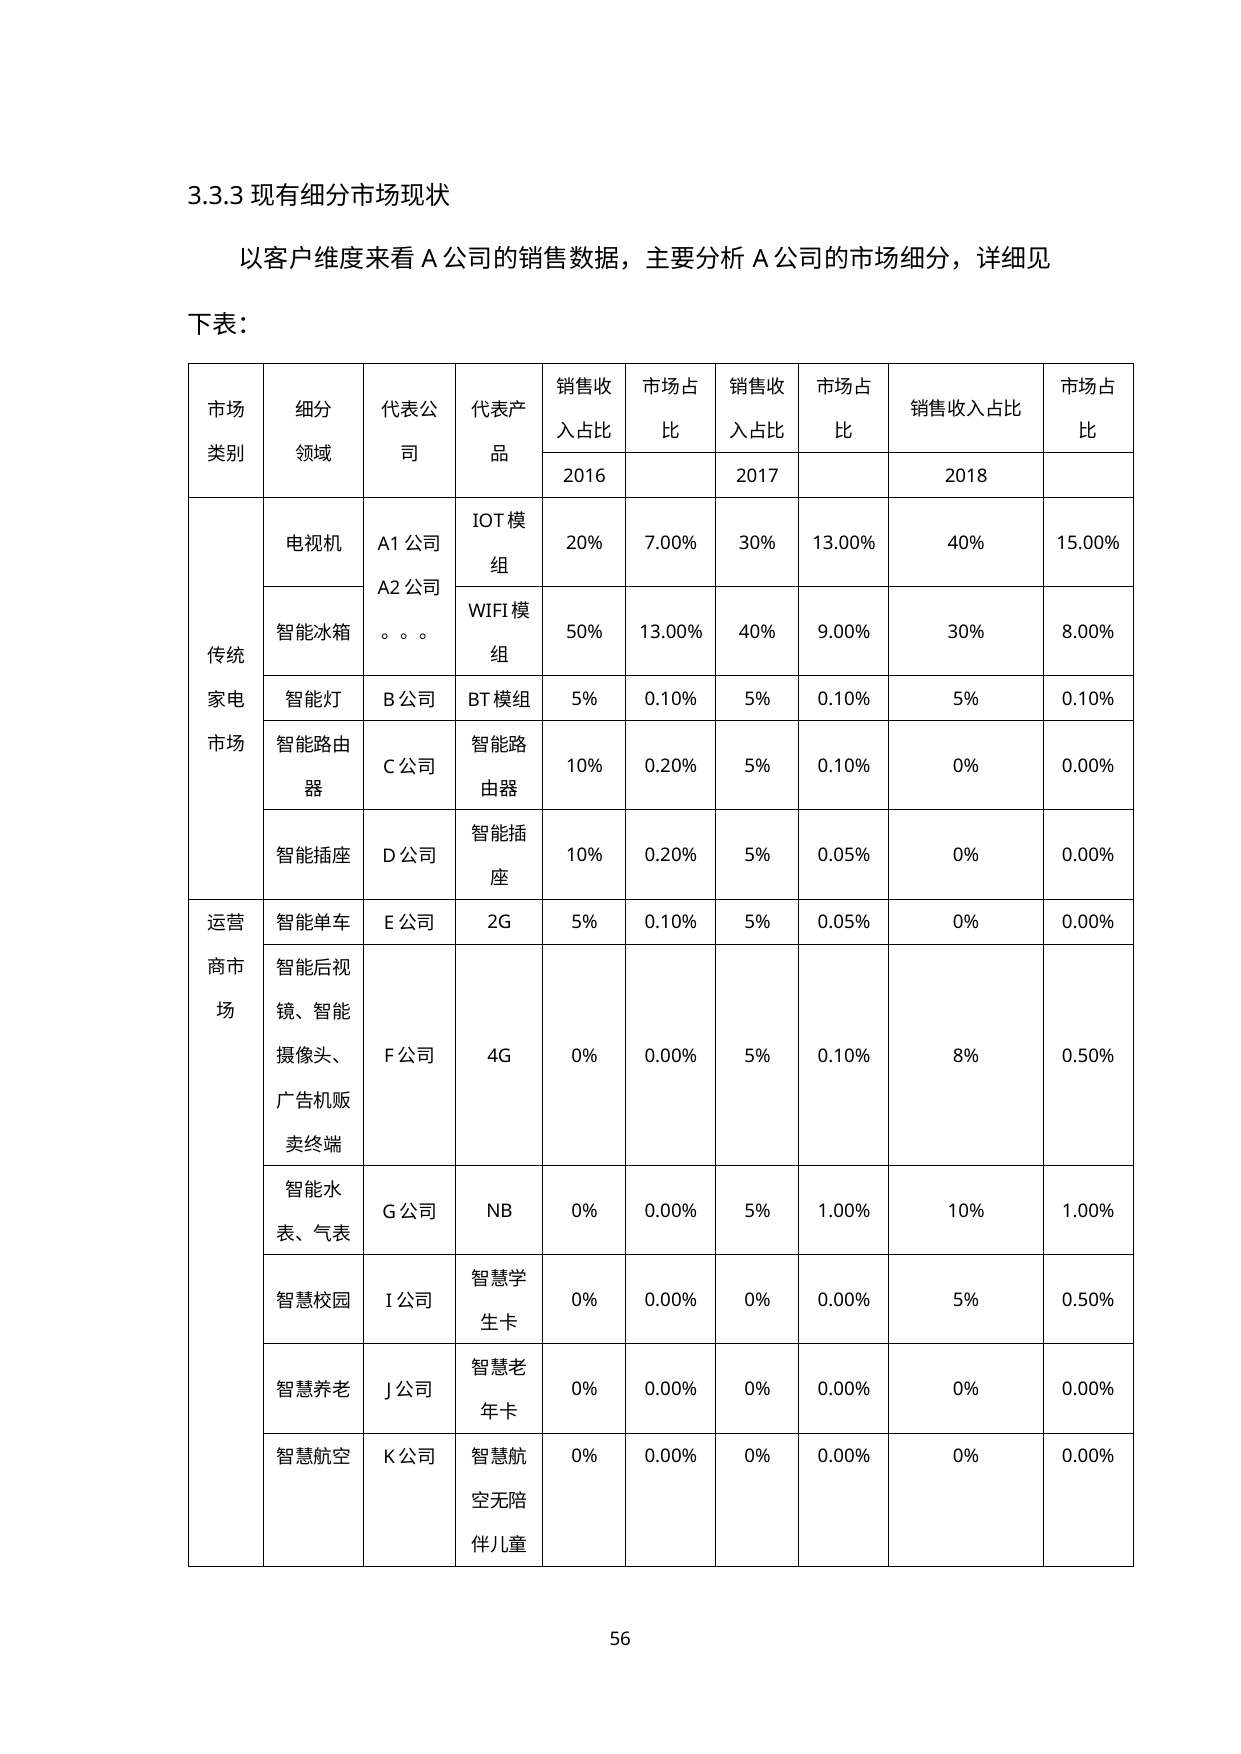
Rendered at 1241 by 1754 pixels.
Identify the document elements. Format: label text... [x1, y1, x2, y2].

table_cell 0.10% [799, 945, 888, 1165]
table_cell 2017 [716, 453, 798, 497]
table_cell 0.00% [626, 1255, 715, 1343]
table_cell 智能路由器 [456, 721, 542, 809]
table_header 市场占比 [1044, 364, 1133, 452]
table_cell 电视机 [264, 498, 363, 586]
table_cell 0.20% [626, 721, 715, 809]
table_cell 智能插座 [456, 810, 542, 898]
table_cell 30% [716, 498, 798, 586]
table_cell 5% [716, 810, 798, 898]
table_cell 0.00% [1044, 721, 1133, 809]
table_cell 智慧老年卡 [456, 1344, 542, 1432]
table_cell 智能冰箱 [264, 587, 363, 675]
table_cell 15.00% [1044, 498, 1133, 586]
table_cell 0.05% [799, 810, 888, 898]
table_cell C公司 [364, 721, 455, 809]
table_cell 40% [889, 498, 1043, 586]
table_cell 智能水表、气表 [264, 1166, 363, 1254]
table_cell 0.00% [799, 1255, 888, 1343]
table_cell 0.00% [1044, 1434, 1133, 1566]
table_cell 30% [889, 587, 1043, 675]
table_cell 0.05% [799, 900, 888, 943]
table_cell 8% [889, 945, 1043, 1165]
table_cell 0.10% [799, 721, 888, 809]
table_cell 5% [889, 1255, 1043, 1343]
table_cell 智能灯 [264, 676, 363, 720]
table_cell 5% [716, 945, 798, 1165]
table_cell 0% [716, 1434, 798, 1566]
table_cell 智慧学生卡 [456, 1255, 542, 1343]
table_cell 5% [543, 900, 625, 943]
table_cell 13.00% [626, 587, 715, 675]
table_cell 5% [889, 676, 1043, 720]
table_cell 7.00% [626, 498, 715, 586]
table_cell 0.00% [1044, 810, 1133, 898]
table_cell D公司 [364, 810, 455, 898]
table_cell A1公司 A2公司 。。。 [364, 498, 455, 675]
table_cell 0% [543, 1344, 625, 1432]
table_cell 0% [543, 1166, 625, 1254]
table_cell E公司 [364, 900, 455, 943]
table_cell 0.10% [799, 676, 888, 720]
table_cell 2018 [889, 453, 1043, 497]
table_cell 0% [889, 721, 1043, 809]
table_cell 0.00% [626, 1344, 715, 1432]
table_cell 10% [543, 810, 625, 898]
table_cell 智慧养老 [264, 1344, 363, 1432]
table_cell 0% [716, 1344, 798, 1432]
table_cell WIFI模组 [456, 587, 542, 675]
table_cell BT模组 [456, 676, 542, 720]
table_cell 9.00% [799, 587, 888, 675]
table_cell 智能插座 [264, 810, 363, 898]
table_cell 2016 [543, 453, 625, 497]
table_cell 0% [889, 1344, 1043, 1432]
table_cell 0% [889, 810, 1043, 898]
table_cell 智慧航空 [264, 1434, 363, 1566]
table_cell 13.00% [799, 498, 888, 586]
table_cell 0% [543, 1434, 625, 1566]
table_cell 0.00% [1044, 1344, 1133, 1432]
table_cell 智能后视镜、智能摄像头、广告机贩卖终端 [264, 945, 363, 1165]
table_cell 5% [543, 676, 625, 720]
table_cell 2G [456, 900, 542, 943]
table_cell 智慧航空无陪伴儿童卡 [456, 1434, 542, 1566]
table_cell 40% [716, 587, 798, 675]
table_cell 10% [543, 721, 625, 809]
table_cell 50% [543, 587, 625, 675]
table_cell 0.00% [626, 1434, 715, 1566]
table_cell 0.00% [626, 945, 715, 1165]
table_cell 1.00% [1044, 1166, 1133, 1254]
table_cell 5% [716, 1166, 798, 1254]
table_cell 0% [889, 1434, 1043, 1566]
table_cell 0.10% [626, 676, 715, 720]
table_cell NB [456, 1166, 542, 1254]
table_cell 1.00% [799, 1166, 888, 1254]
table_cell IOT模组 [456, 498, 542, 586]
table_header 市场占比 [626, 364, 715, 452]
table_cell G公司 [364, 1166, 455, 1254]
table_cell B公司 [364, 676, 455, 720]
text 以客户维度来看A公司的销售数据，主要分析A公司的市场细分，详细见下表： [187, 234, 1053, 344]
table_header 销售收入占比 [543, 364, 625, 452]
table_cell 0% [543, 945, 625, 1165]
table_cell 0% [543, 1255, 625, 1343]
table_cell 智慧校园 [264, 1255, 363, 1343]
table_header 市场占比 [799, 364, 888, 452]
text 3.3.3 现有细分市场现状 [187, 172, 1053, 216]
table_cell [799, 453, 888, 497]
table_cell 0.00% [799, 1434, 888, 1566]
table_header 销售收入占比 [716, 364, 798, 452]
table_cell 4G [456, 945, 542, 1165]
table_cell 20% [543, 498, 625, 586]
table_cell 智能单车 [264, 900, 363, 943]
table_header 细分 领域 [264, 364, 363, 497]
table_cell 0.20% [626, 810, 715, 898]
table_cell 0.00% [799, 1344, 888, 1432]
table_cell 5% [716, 721, 798, 809]
table_cell I公司 [364, 1255, 455, 1343]
table_cell J公司 [364, 1344, 455, 1432]
table_header 销售收入占比 [889, 364, 1043, 452]
table_cell 智能路由器 [264, 721, 363, 809]
table_cell F公司 [364, 945, 455, 1165]
table_cell 5% [716, 900, 798, 943]
table_cell 5% [716, 676, 798, 720]
table_header 代表产品 [456, 364, 542, 497]
table_cell [626, 453, 715, 497]
table_cell 0.50% [1044, 945, 1133, 1165]
table_cell 0% [889, 900, 1043, 943]
table_cell 0.10% [1044, 676, 1133, 720]
table_cell K公司 [364, 1434, 455, 1566]
table_cell 0.50% [1044, 1255, 1133, 1343]
table_cell 0% [716, 1255, 798, 1343]
table_cell 0.10% [626, 900, 715, 943]
table_cell 10% [889, 1166, 1043, 1254]
table_cell [1044, 453, 1133, 497]
table_cell 8.00% [1044, 587, 1133, 675]
table_header 代表公司 [364, 364, 455, 497]
table_cell 运营商市场 [189, 900, 263, 1566]
table_cell 0.00% [626, 1166, 715, 1254]
table_cell 传统家电市场 [189, 498, 263, 898]
table_header 市场类别 [189, 364, 263, 497]
table_cell 0.00% [1044, 900, 1133, 943]
